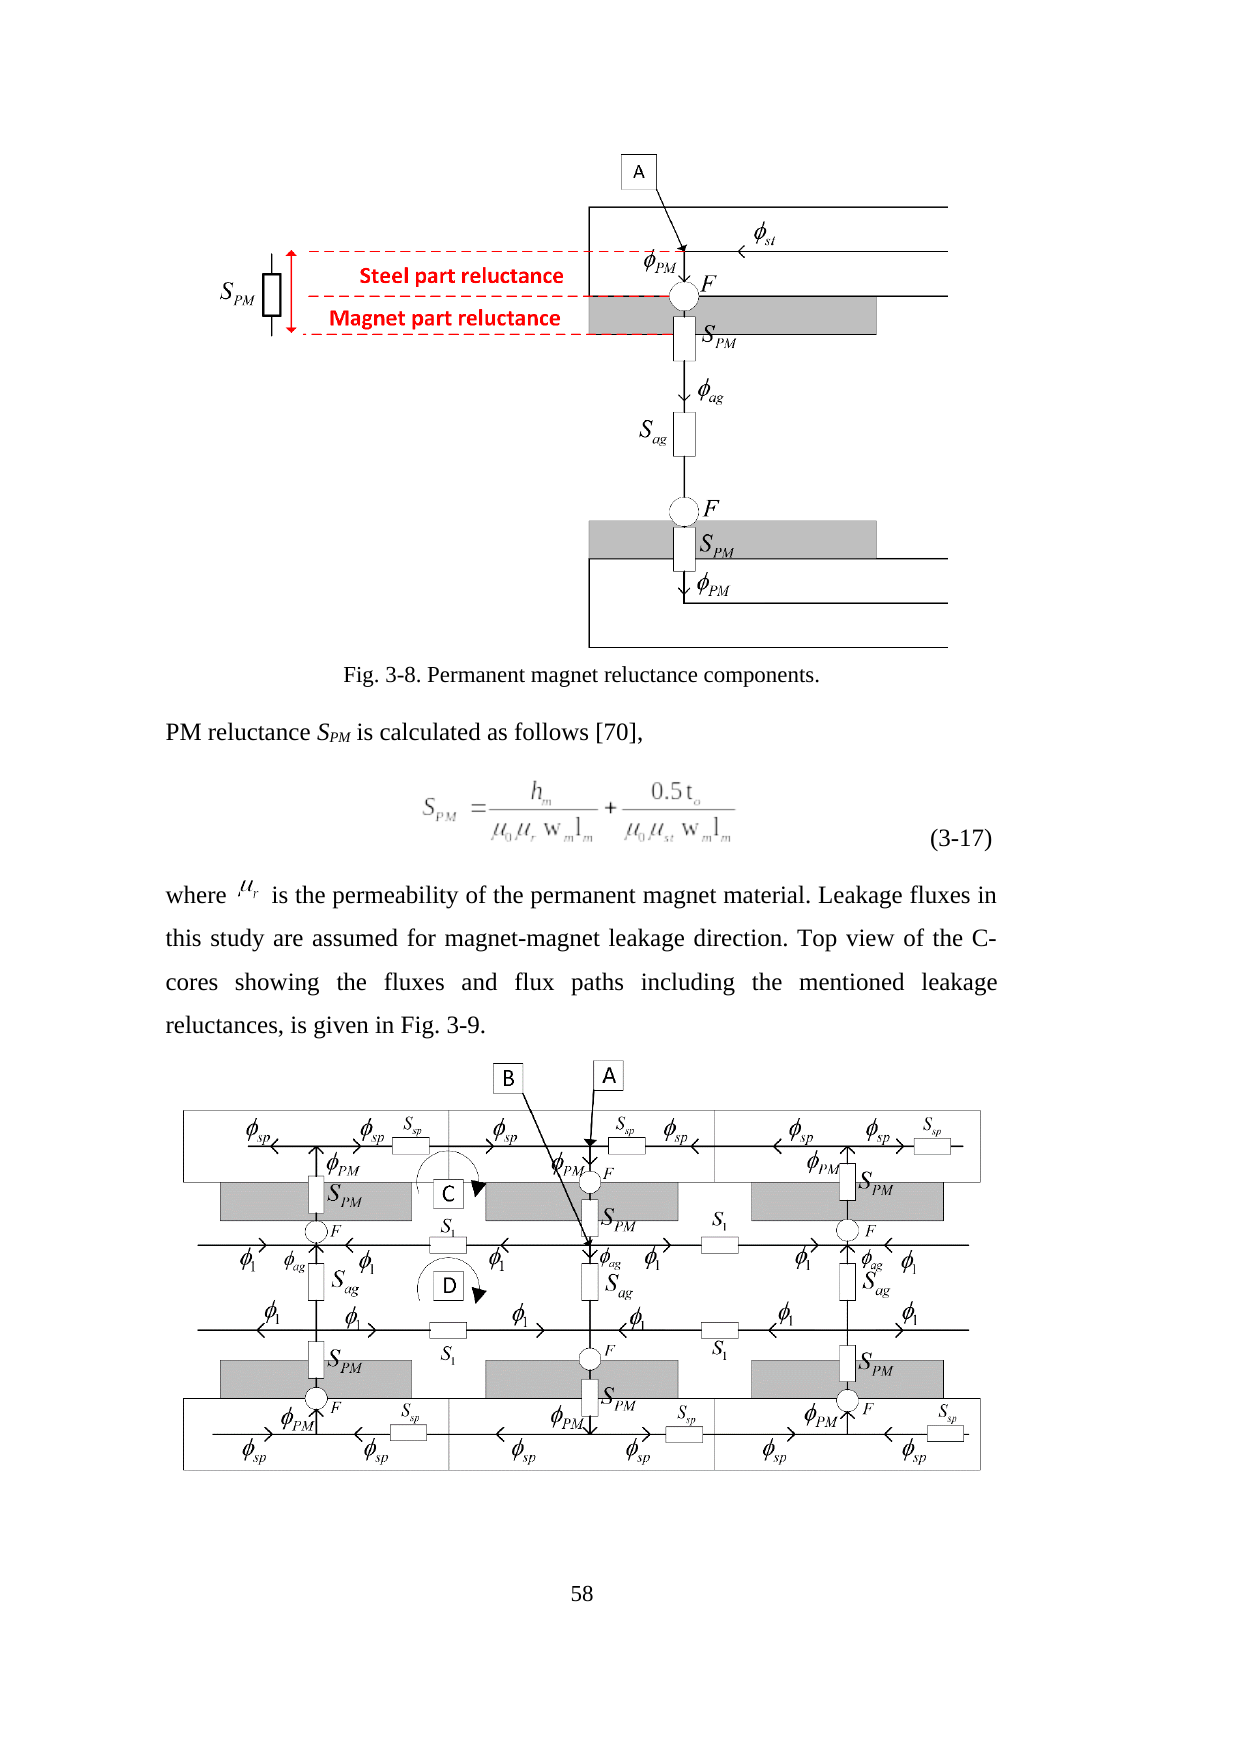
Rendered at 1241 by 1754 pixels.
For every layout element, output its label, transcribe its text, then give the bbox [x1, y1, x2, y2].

text PM reluctance SPM is calculated as follows [70], [165, 717, 998, 746]
list where is the permeability of the permanent magnet material. Leakage fluxes in this study are assumed for magnet-magnet leakage direction. Top view of the C-cores showing the fluxes and flux paths including the mentioned leakage reluctances, is given in Fig. 3-9. [165, 866, 998, 1038]
picture [182, 1052, 981, 1471]
list (3-17) [165, 777, 998, 852]
list Fig. 3-8. Permanent magnet reluctance components. [165, 661, 998, 687]
picture [215, 153, 948, 648]
